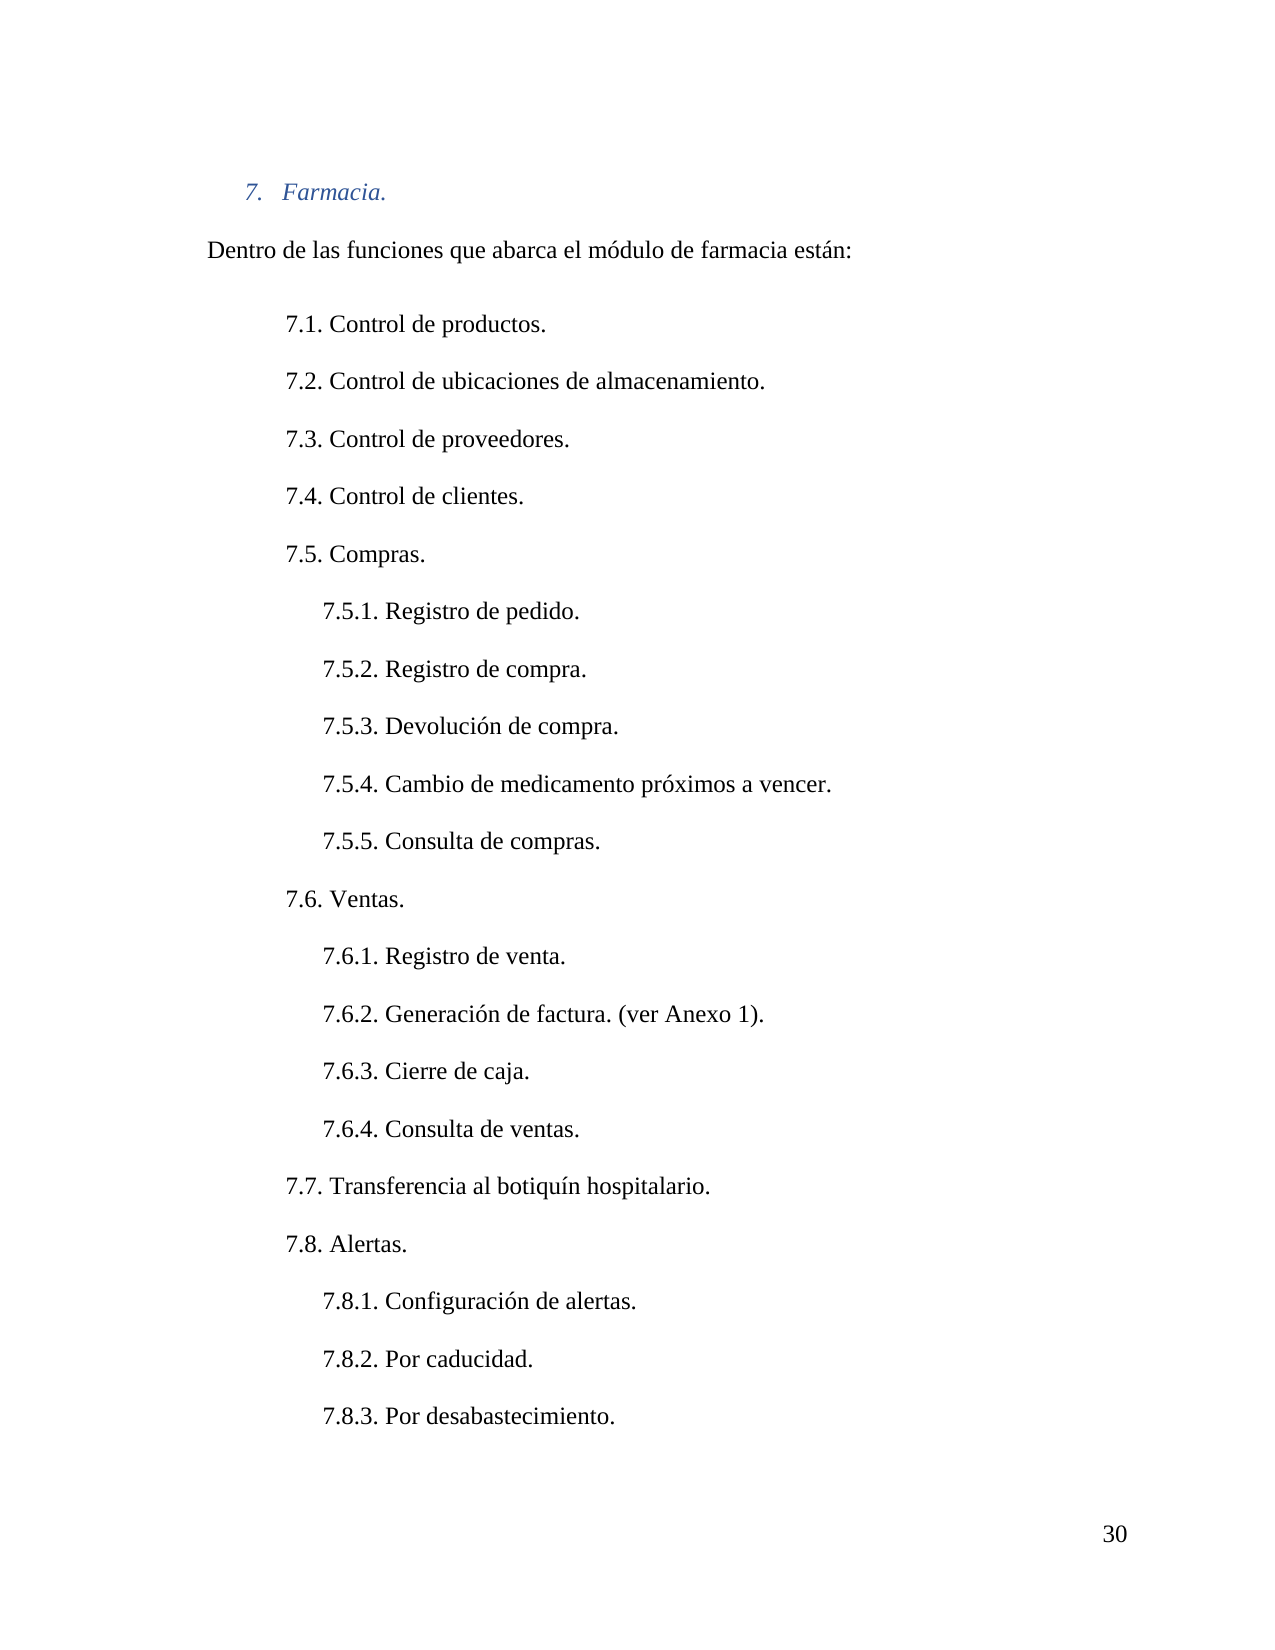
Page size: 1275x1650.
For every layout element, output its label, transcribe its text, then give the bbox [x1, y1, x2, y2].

list Control de clientes. [281, 481, 1127, 510]
list Compras. [281, 539, 1127, 568]
list Control de ubicaciones de almacenamiento. [281, 366, 1127, 395]
list Por caducidad. [318, 1344, 1127, 1373]
list Devolución de compra. [318, 711, 1127, 740]
list Registro de compra. [318, 654, 1127, 683]
list Control de productos. [281, 309, 1127, 338]
list Consulta de ventas. [318, 1114, 1127, 1143]
list Por desabastecimiento. [318, 1401, 1127, 1430]
text Dentro de las funciones que abarca el módulo de farmacia están: [207, 235, 1127, 263]
list Registro de pedido. [318, 596, 1127, 625]
list Alertas. [281, 1229, 1127, 1258]
list Transferencia al botiquín hospitalario. [281, 1171, 1127, 1200]
list Control de proveedores. [281, 424, 1127, 453]
list Cambio de medicamento próximos a vencer. [318, 769, 1127, 798]
list Ventas. [281, 884, 1127, 913]
list Consulta de compras. [318, 826, 1127, 855]
text Farmacia. [244, 177, 1127, 206]
list Generación de factura. (ver Anexo 1). [318, 999, 1127, 1028]
list Cierre de caja. [318, 1056, 1127, 1085]
list Registro de venta. [318, 941, 1127, 970]
list Configuración de alertas. [318, 1286, 1127, 1315]
